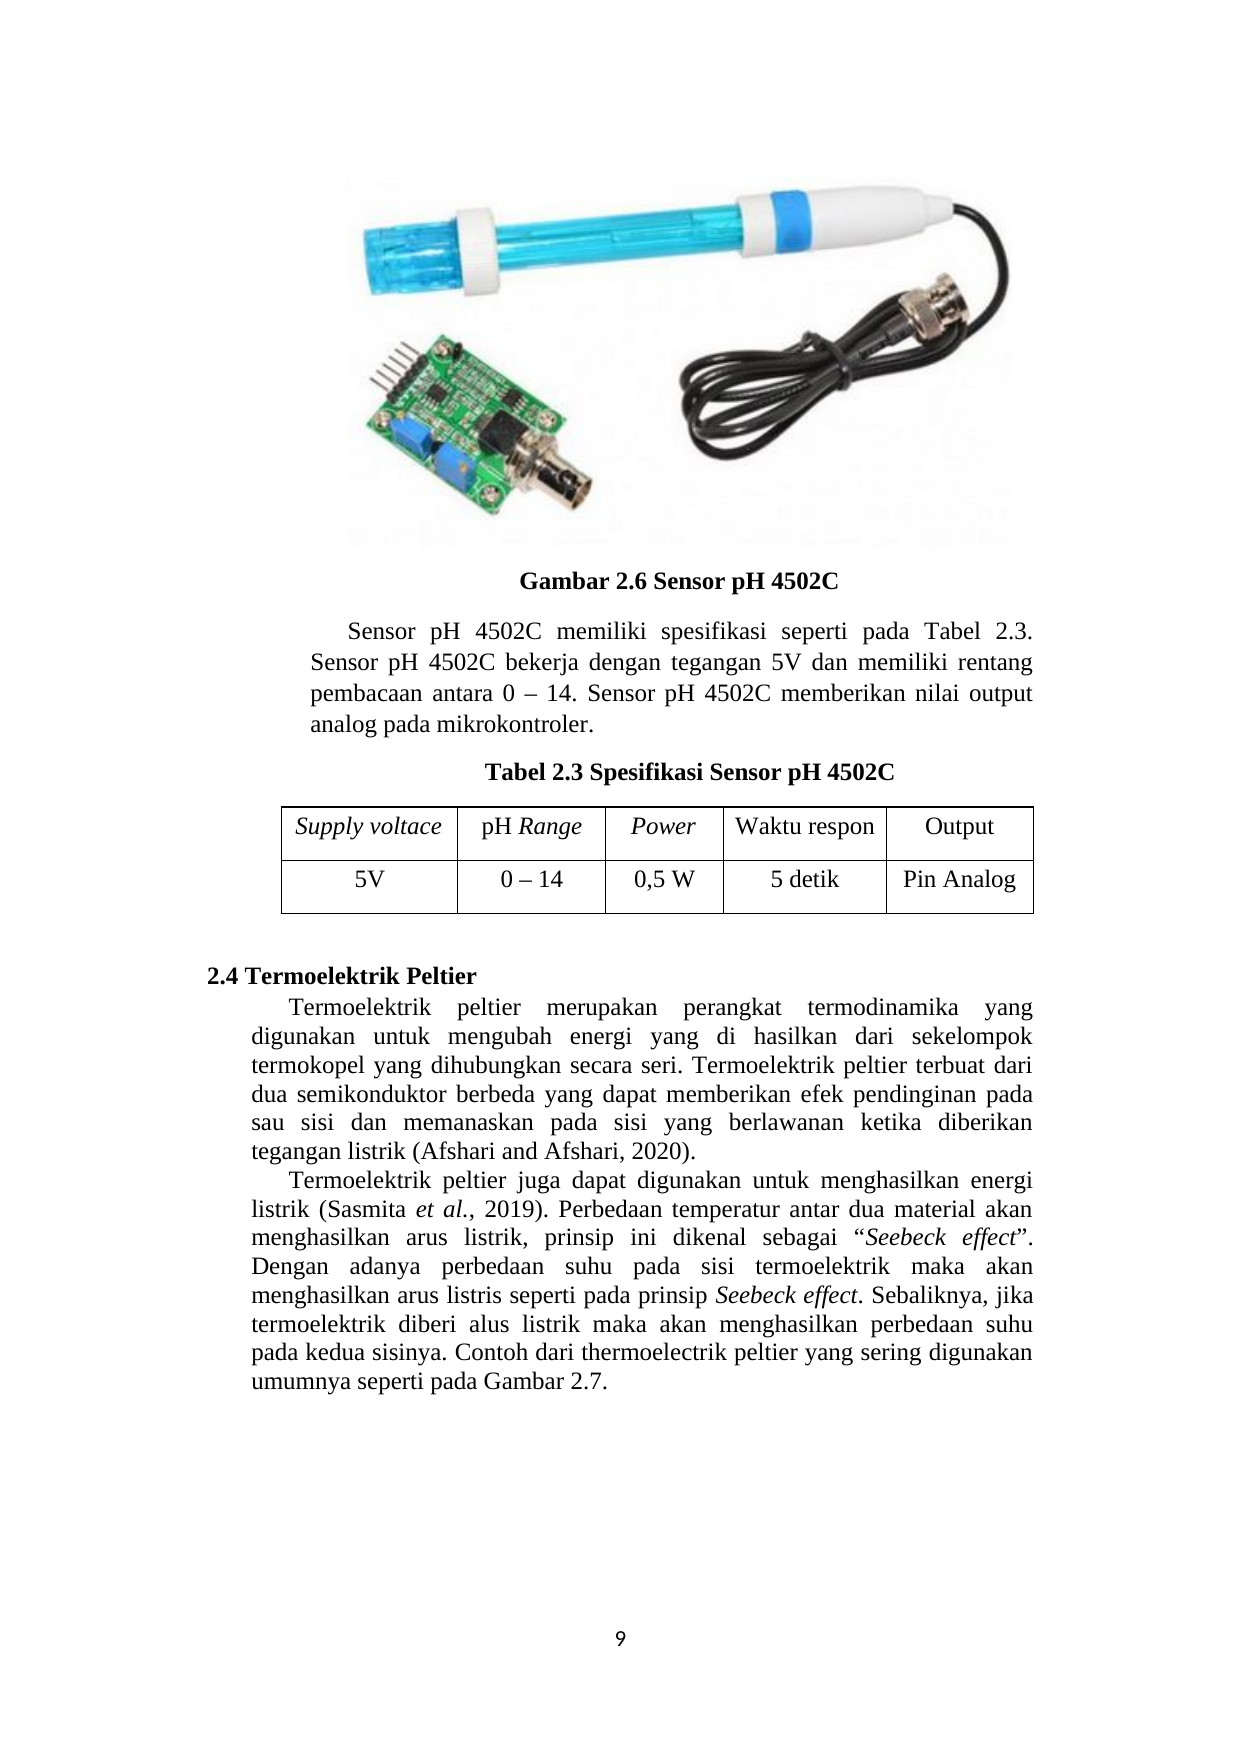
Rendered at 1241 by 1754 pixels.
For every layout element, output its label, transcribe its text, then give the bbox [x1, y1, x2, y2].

table_cell 0,5 W [606, 861, 723, 913]
text Gambar 2.6 Sensor pH 4502C [325, 566, 1033, 595]
text Termoelektrik peltier merupakan perangkat termodinamika yang digunakan untuk mengubah energi yang di hasilkan dari sekelompok termokopel yang dihubungkan secara seri. Termoelektrik peltier terbuat dari dua semikonduktor berbeda yang dapat memberikan efek pendinginan pada sau sisi dan memanaskan pada sisi yang berlawanan ketika diberikan tegangan listrik (Afshari and Afshari, 2020). [251, 992, 1033, 1165]
table_cell 0 – 14 [458, 861, 605, 913]
table_header Waktu respon [724, 808, 886, 859]
list Termoelektrik Peltier [207, 961, 1033, 990]
table_cell Pin Analog [887, 861, 1033, 913]
table_header Power [606, 808, 723, 859]
table_header pH Range [458, 808, 605, 859]
table_header Supply voltace [282, 808, 457, 859]
text Tabel 2.3 Spesifikasi Sensor pH 4502C [347, 757, 1033, 786]
text Termoelektrik peltier juga dapat digunakan untuk menghasilkan energi listrik (Sasmita et al., 2019). Perbedaan temperatur antar dua material akan menghasilkan arus listrik, prinsip ini dikenal sebagai “Seebeck effect”. Dengan adanya perbedaan suhu pada sisi termoelektrik maka akan menghasilkan arus listris seperti pada prinsip Seebeck effect. Sebaliknya, jika termoelektrik diberi alus listrik maka akan menghasilkan perbedaan suhu pada kedua sisinya. Contoh dari thermoelectrik peltier yang sering digunakan umumnya seperti pada Gambar 2.7. [251, 1165, 1033, 1395]
table_cell 5V [282, 861, 457, 913]
picture [346, 177, 1012, 548]
table_header Output [887, 808, 1033, 859]
table_cell 5 detik [724, 861, 886, 913]
text Sensor pH 4502C memiliki spesifikasi seperti pada Tabel 2.3. Sensor pH 4502C bekerja dengan tegangan 5V dan memiliki rentang pembacaan antara 0 – 14. Sensor pH 4502C memberikan nilai output analog pada mikrokontroler. [310, 616, 1033, 738]
